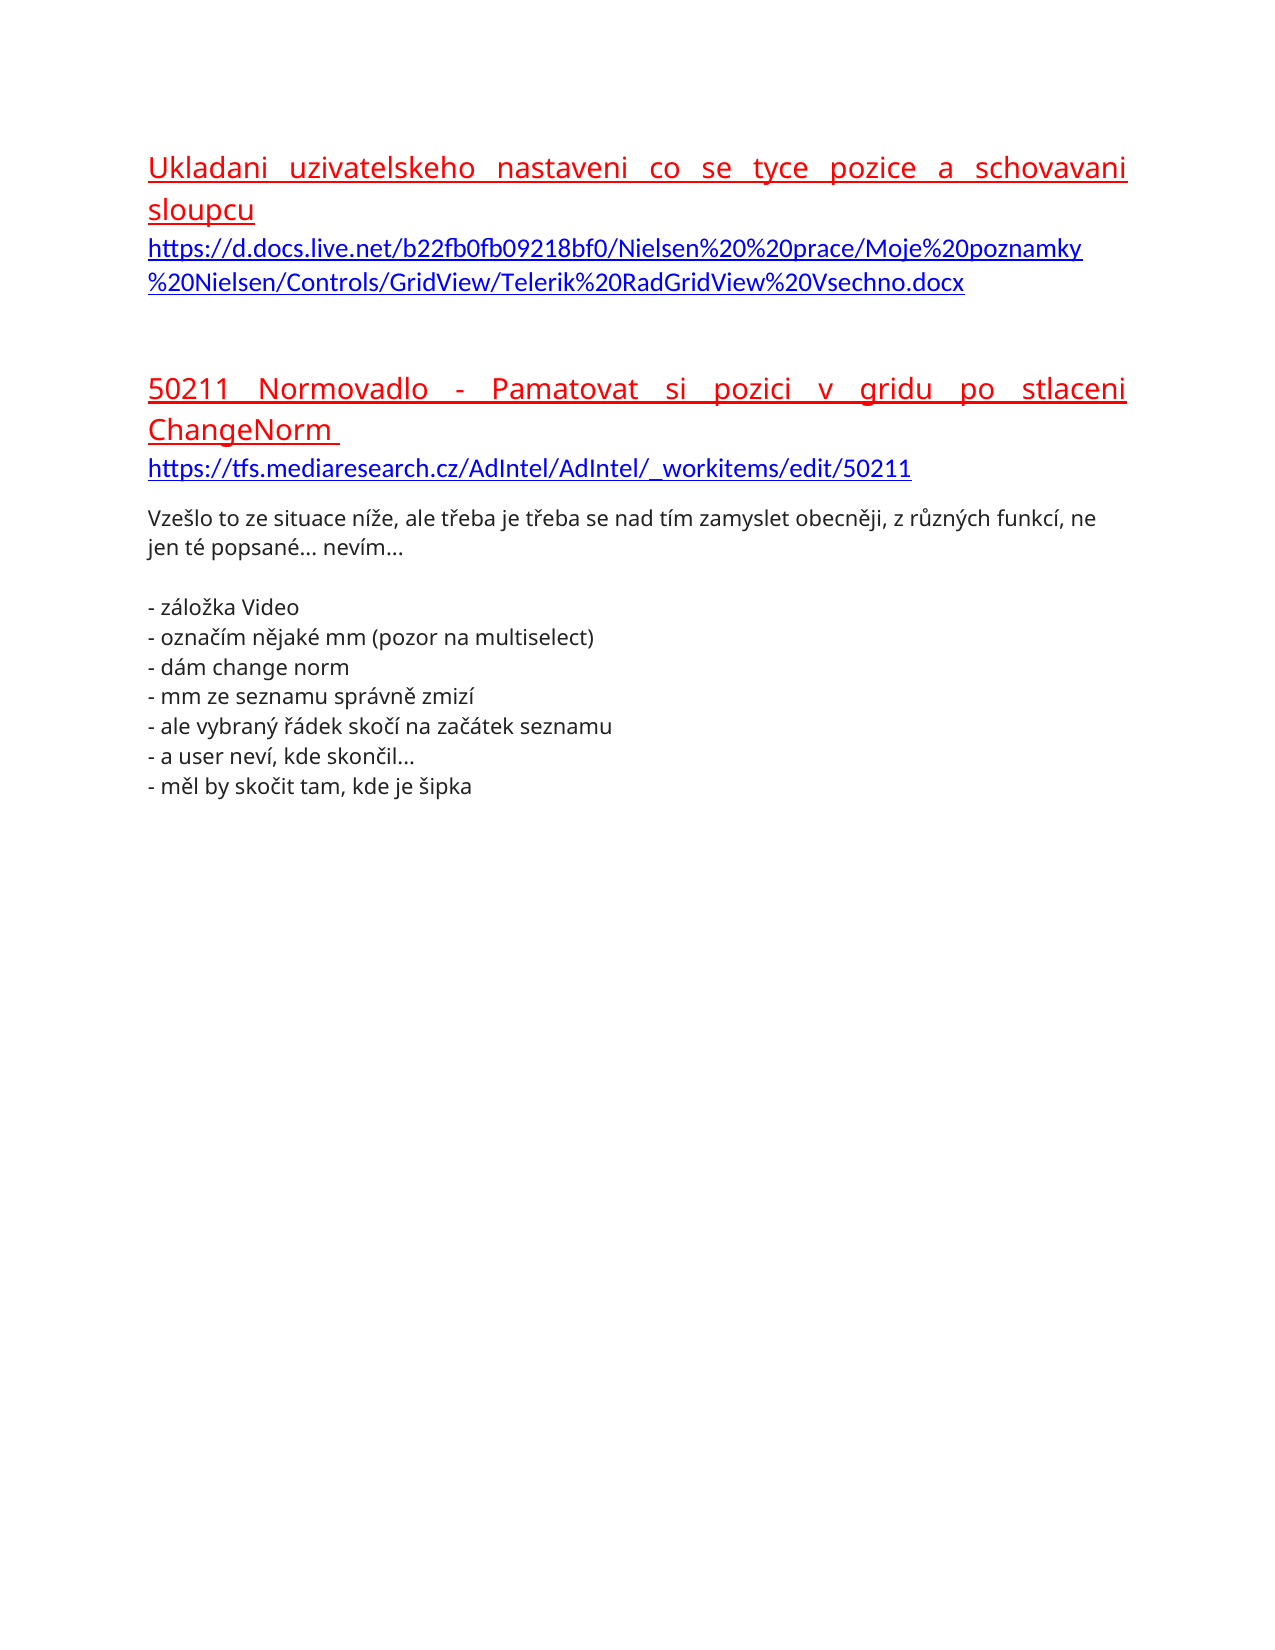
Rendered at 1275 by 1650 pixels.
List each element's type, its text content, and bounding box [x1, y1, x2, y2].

text - měl by skočit tam, kde je šipka [148, 771, 1127, 801]
text Vzešlo to ze situace níže, ale třeba je třeba se nad tím zamyslet obecněji, z různých funkcí, ne jen té popsané... nevím... [148, 503, 1127, 562]
text - záložka Video [148, 592, 1127, 622]
text https://tfs.mediaresearch.cz/AdIntel/AdIntel/_workitems/edit/50211 [148, 451, 1127, 484]
text https://d.docs.live.net/b22fb0fb09218bf0/Nielsen%20%20prace/Moje%20poznamky%20Nielsen/Controls/GridView/Telerik%20RadGridView%20Vsechno.docx [148, 231, 1127, 298]
text - ale vybraný řádek skočí na začátek seznamu [148, 711, 1127, 741]
text - a user neví, kde skončil... [148, 741, 1127, 771]
text - dám change norm [148, 652, 1127, 681]
text - označím nějaké mm (pozor na multiselect) [148, 622, 1127, 652]
subtitle Ukladani uzivatelskeho nastaveni co se tyce pozice a schovavani sloupcu [148, 148, 1127, 181]
subtitle 50211 Normovadlo - Pamatovat si pozici v gridu po stlaceni ChangeNorm [148, 404, 1127, 449]
text - mm ze seznamu správně zmizí [148, 681, 1127, 711]
subtitle Ukladani uzivatelskeho nastaveni co se tyce pozice a schovavani sloupcu [148, 183, 1127, 229]
subtitle 50211 Normovadlo - Pamatovat si pozici v gridu po stlaceni ChangeNorm [148, 368, 1127, 401]
